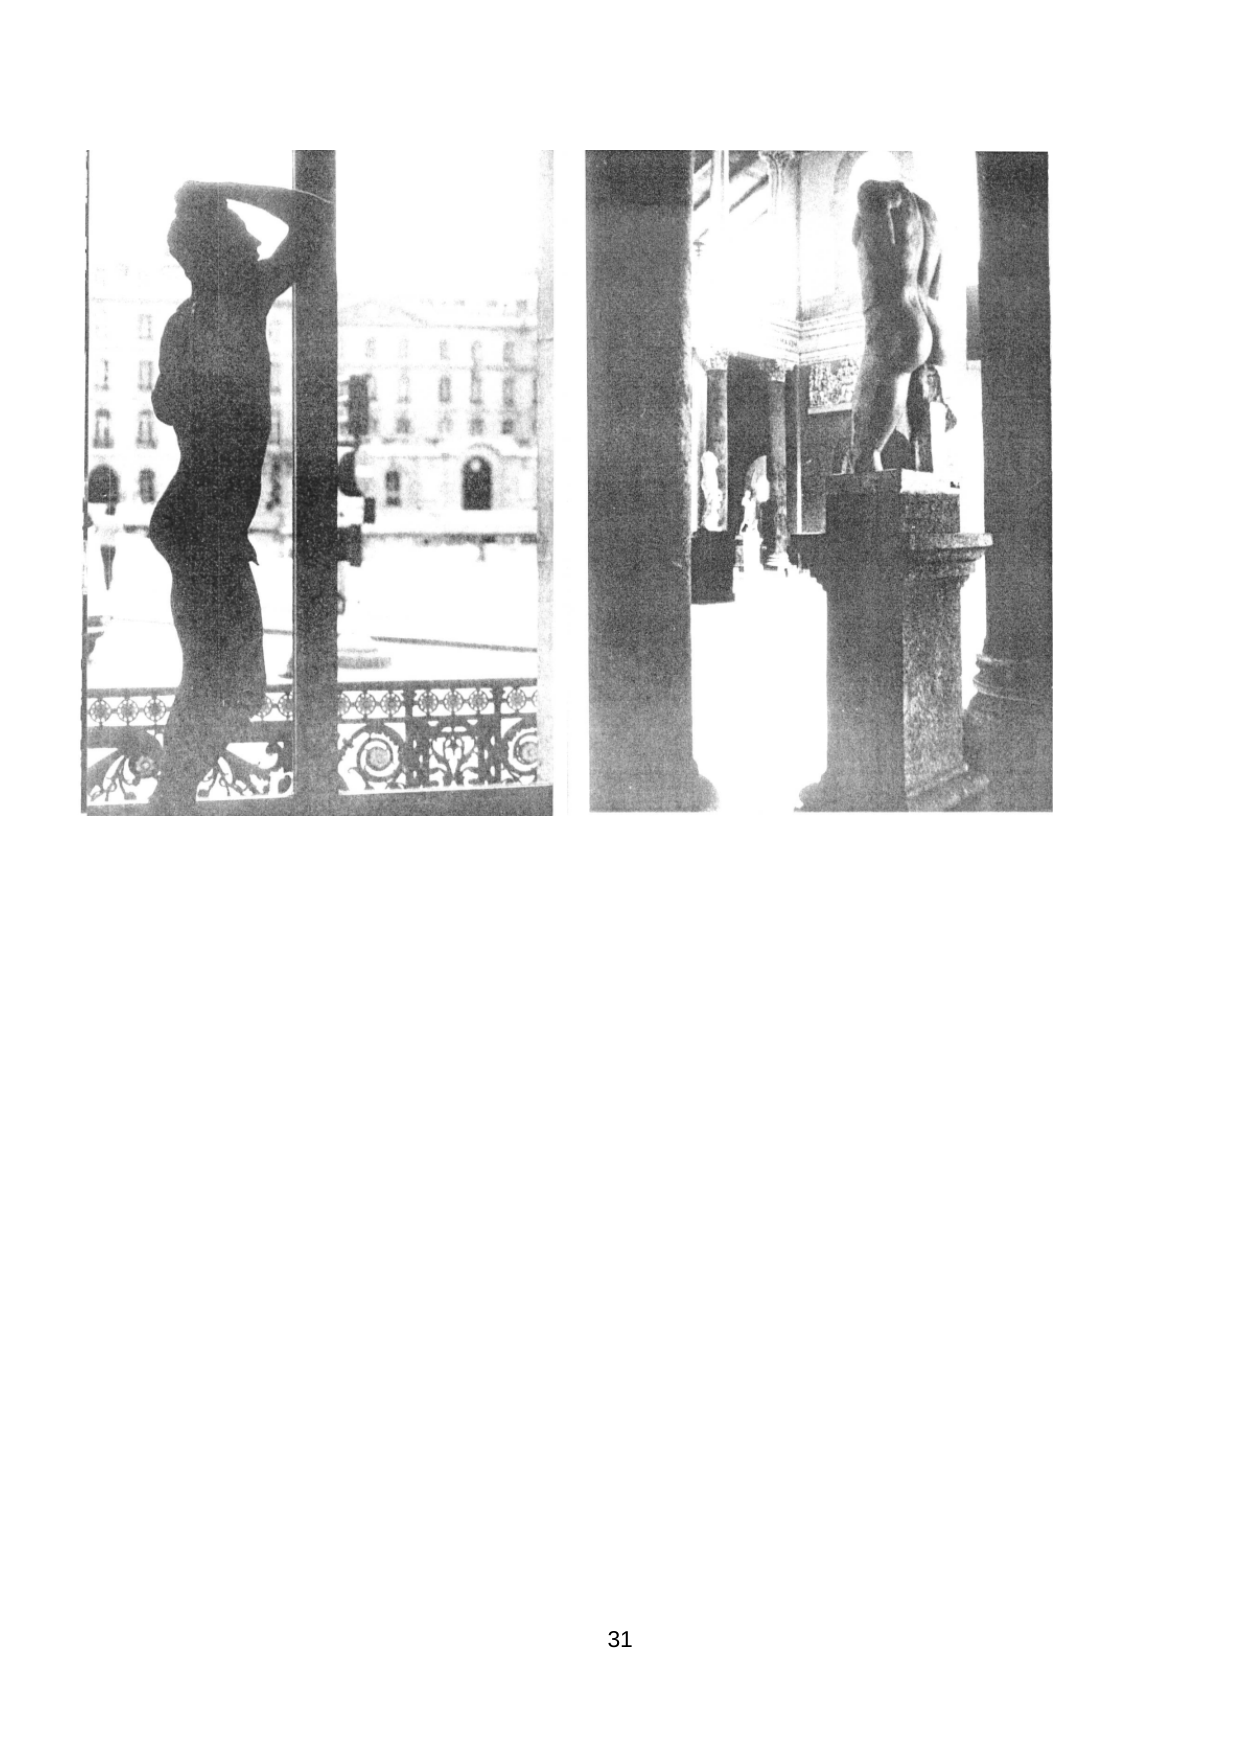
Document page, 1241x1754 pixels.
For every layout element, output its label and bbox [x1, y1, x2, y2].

picture [77, 150, 1053, 816]
